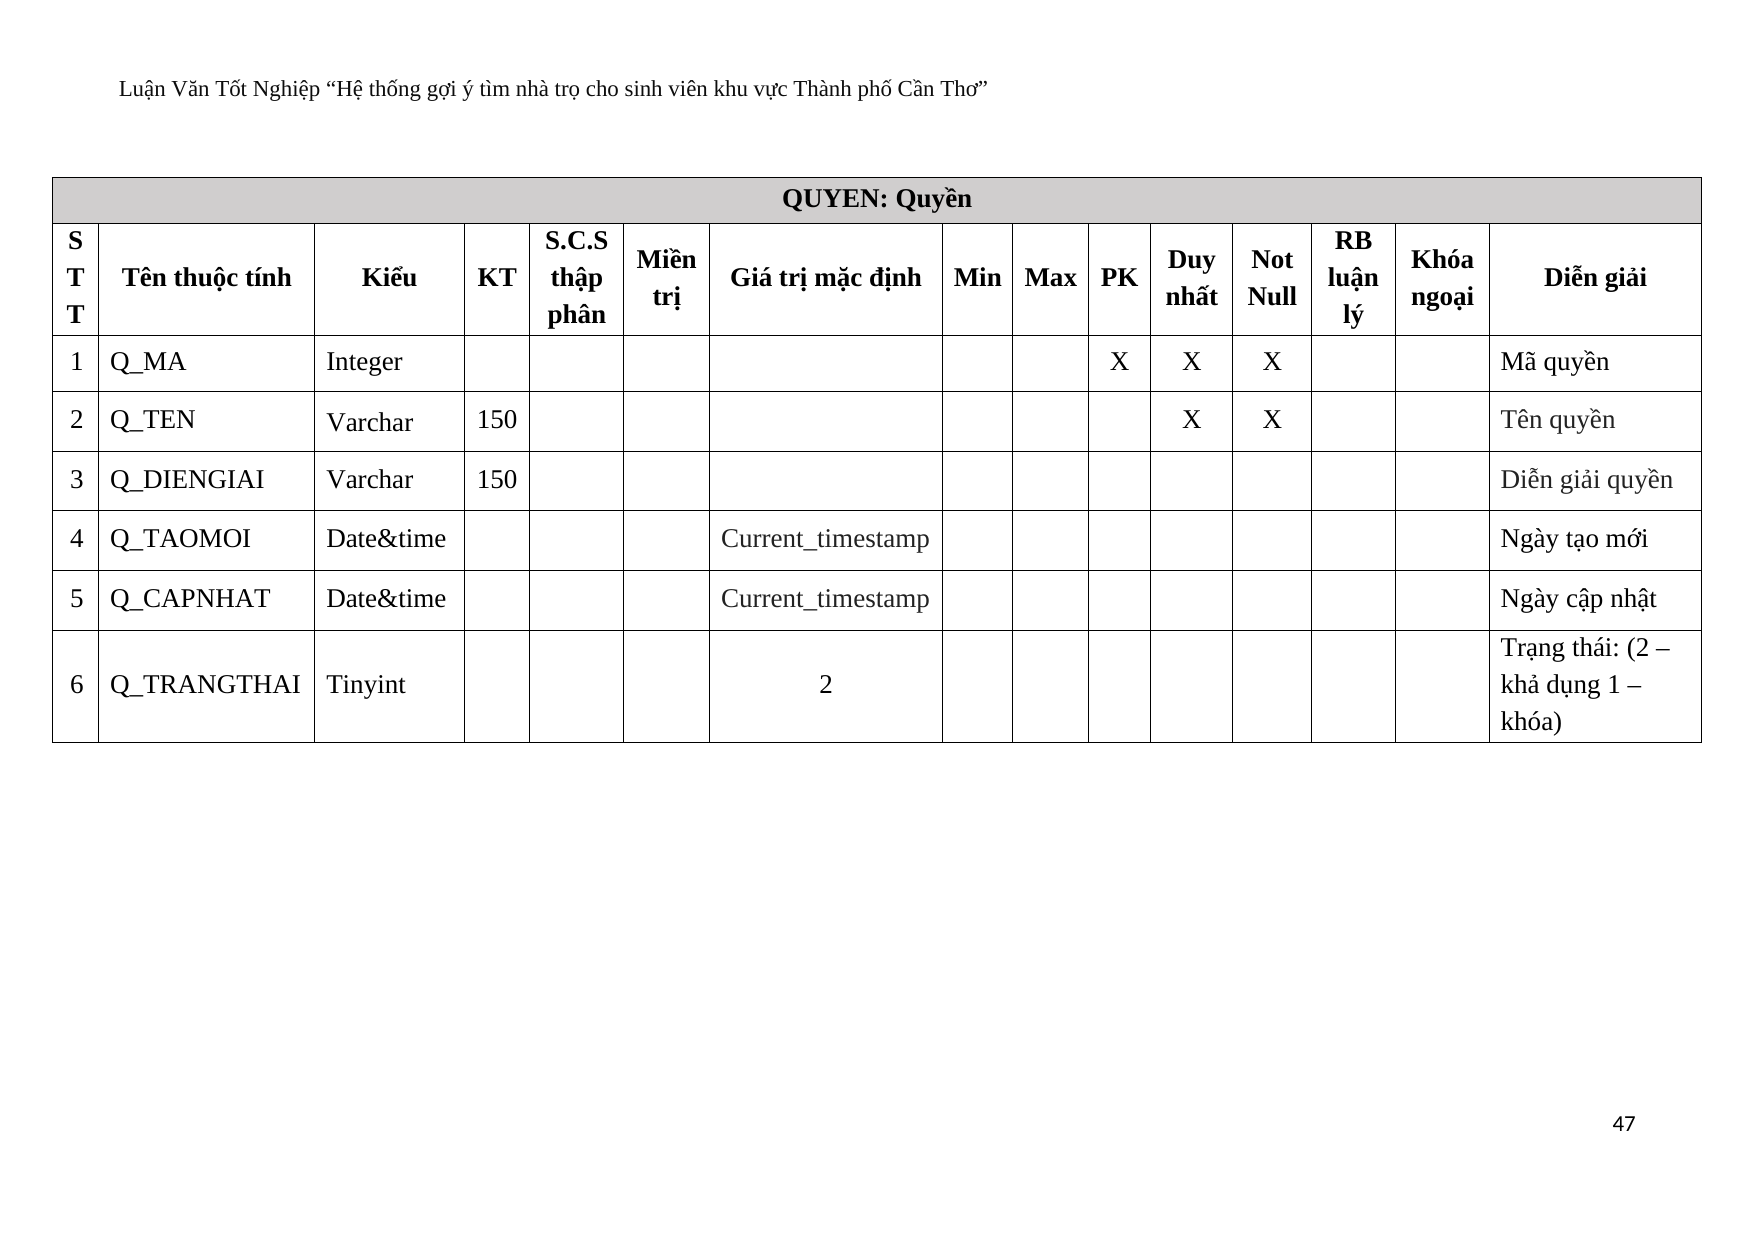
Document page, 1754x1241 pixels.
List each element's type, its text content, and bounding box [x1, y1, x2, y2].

table_cell 5 [53, 571, 98, 629]
table_cell Q_TAOMOI [99, 511, 314, 570]
table_cell 150 [465, 452, 529, 510]
table_cell [624, 452, 709, 510]
table_cell [624, 631, 709, 742]
table_cell 150 [465, 392, 529, 451]
table_cell RB luận lý [1312, 224, 1395, 335]
table_cell Ngày tạo mới [1490, 511, 1701, 570]
table_cell Q_DIENGIAI [99, 452, 314, 510]
table_cell Khóa ngoại [1396, 224, 1489, 335]
table_cell X [1089, 336, 1150, 391]
table_cell [1151, 511, 1232, 570]
table_cell [1233, 571, 1311, 629]
table_cell Date&time [315, 511, 464, 570]
table_cell [1233, 631, 1311, 742]
table_cell Mã quyền [1490, 336, 1701, 391]
table_cell Trạng thái: (2 – khả dụng 1 – khóa) [1490, 631, 1701, 742]
table_cell [1396, 392, 1489, 451]
table_cell 2 [710, 631, 942, 742]
table_cell 3 [53, 452, 98, 510]
table_cell Tên thuộc tính [99, 224, 314, 335]
table_cell S.C.S thập phân [530, 224, 623, 335]
table_header QUYEN: Quyền [53, 178, 1701, 223]
table_cell [1396, 571, 1489, 629]
table_cell [1312, 392, 1395, 451]
table_cell [1013, 452, 1088, 510]
table_cell 4 [53, 511, 98, 570]
table_cell Duy nhất [1151, 224, 1232, 335]
table_cell [1151, 631, 1232, 742]
table_cell X [1233, 392, 1311, 451]
table_cell Min [943, 224, 1012, 335]
table_cell [624, 336, 709, 391]
table_cell [1089, 511, 1150, 570]
table_cell [624, 511, 709, 570]
table_cell [1089, 631, 1150, 742]
table_cell [1312, 452, 1395, 510]
table_cell [465, 336, 529, 391]
table_cell Q_TEN [99, 392, 314, 451]
table_cell [943, 392, 1012, 451]
table_cell Max [1013, 224, 1088, 335]
table_cell [1396, 631, 1489, 742]
table_cell Current_timestamp [710, 571, 942, 629]
table_cell [1013, 571, 1088, 629]
table_cell 1 [53, 336, 98, 391]
table_cell Current_timestamp [710, 511, 942, 570]
table_cell [1013, 631, 1088, 742]
table_cell Not Null [1233, 224, 1311, 335]
table_cell [1151, 571, 1232, 629]
table_cell KT [465, 224, 529, 335]
table_cell [1013, 336, 1088, 391]
table_cell [1013, 511, 1088, 570]
table_cell X [1233, 336, 1311, 391]
table_cell [465, 511, 529, 570]
table_cell X [1151, 336, 1232, 391]
table_cell [1312, 336, 1395, 391]
table_cell [1312, 631, 1395, 742]
table_cell Q_MA [99, 336, 314, 391]
table_cell [624, 392, 709, 451]
table_cell [465, 571, 529, 629]
table_cell Tinyint [315, 631, 464, 742]
table_cell [624, 571, 709, 629]
table_cell [943, 631, 1012, 742]
table_cell [1013, 392, 1088, 451]
table_cell Tên quyền [1490, 392, 1701, 451]
table_cell STT [53, 224, 98, 335]
table_cell [943, 336, 1012, 391]
table_cell [943, 571, 1012, 629]
table_cell [1396, 452, 1489, 510]
table_cell [530, 392, 623, 451]
table_cell [1089, 452, 1150, 510]
table_cell [1233, 511, 1311, 570]
table_cell [530, 511, 623, 570]
table_cell [1396, 336, 1489, 391]
table_cell Diễn giải quyền [1490, 452, 1701, 510]
table_cell Diễn giải [1490, 224, 1701, 335]
table_cell Integer [315, 336, 464, 391]
table_cell [1396, 511, 1489, 570]
table_cell [710, 392, 942, 451]
table_cell [530, 631, 623, 742]
table_cell Q_TRANGTHAI [99, 631, 314, 742]
table_cell X [1151, 392, 1232, 451]
table_cell [530, 571, 623, 629]
table_cell [943, 452, 1012, 510]
table_cell [710, 452, 942, 510]
table_cell [1089, 571, 1150, 629]
table_cell [465, 631, 529, 742]
table_cell Kiểu [315, 224, 464, 335]
table_cell [1233, 452, 1311, 510]
table_cell [943, 511, 1012, 570]
table_cell [1089, 392, 1150, 451]
table_cell [530, 452, 623, 510]
table_cell [1312, 511, 1395, 570]
table_cell Varchar [315, 392, 464, 451]
table_cell PK [1089, 224, 1150, 335]
table_cell [1151, 452, 1232, 510]
table_cell 6 [53, 631, 98, 742]
table_cell Miền trị [624, 224, 709, 335]
table_cell Ngày cập nhật [1490, 571, 1701, 629]
table_cell [530, 336, 623, 391]
table_cell 2 [53, 392, 98, 451]
table_cell [710, 336, 942, 391]
table_cell Date&time [315, 571, 464, 629]
table_cell [1312, 571, 1395, 629]
table_cell Q_CAPNHAT [99, 571, 314, 629]
table_cell Giá trị mặc định [710, 224, 942, 335]
table_cell Varchar [315, 452, 464, 510]
